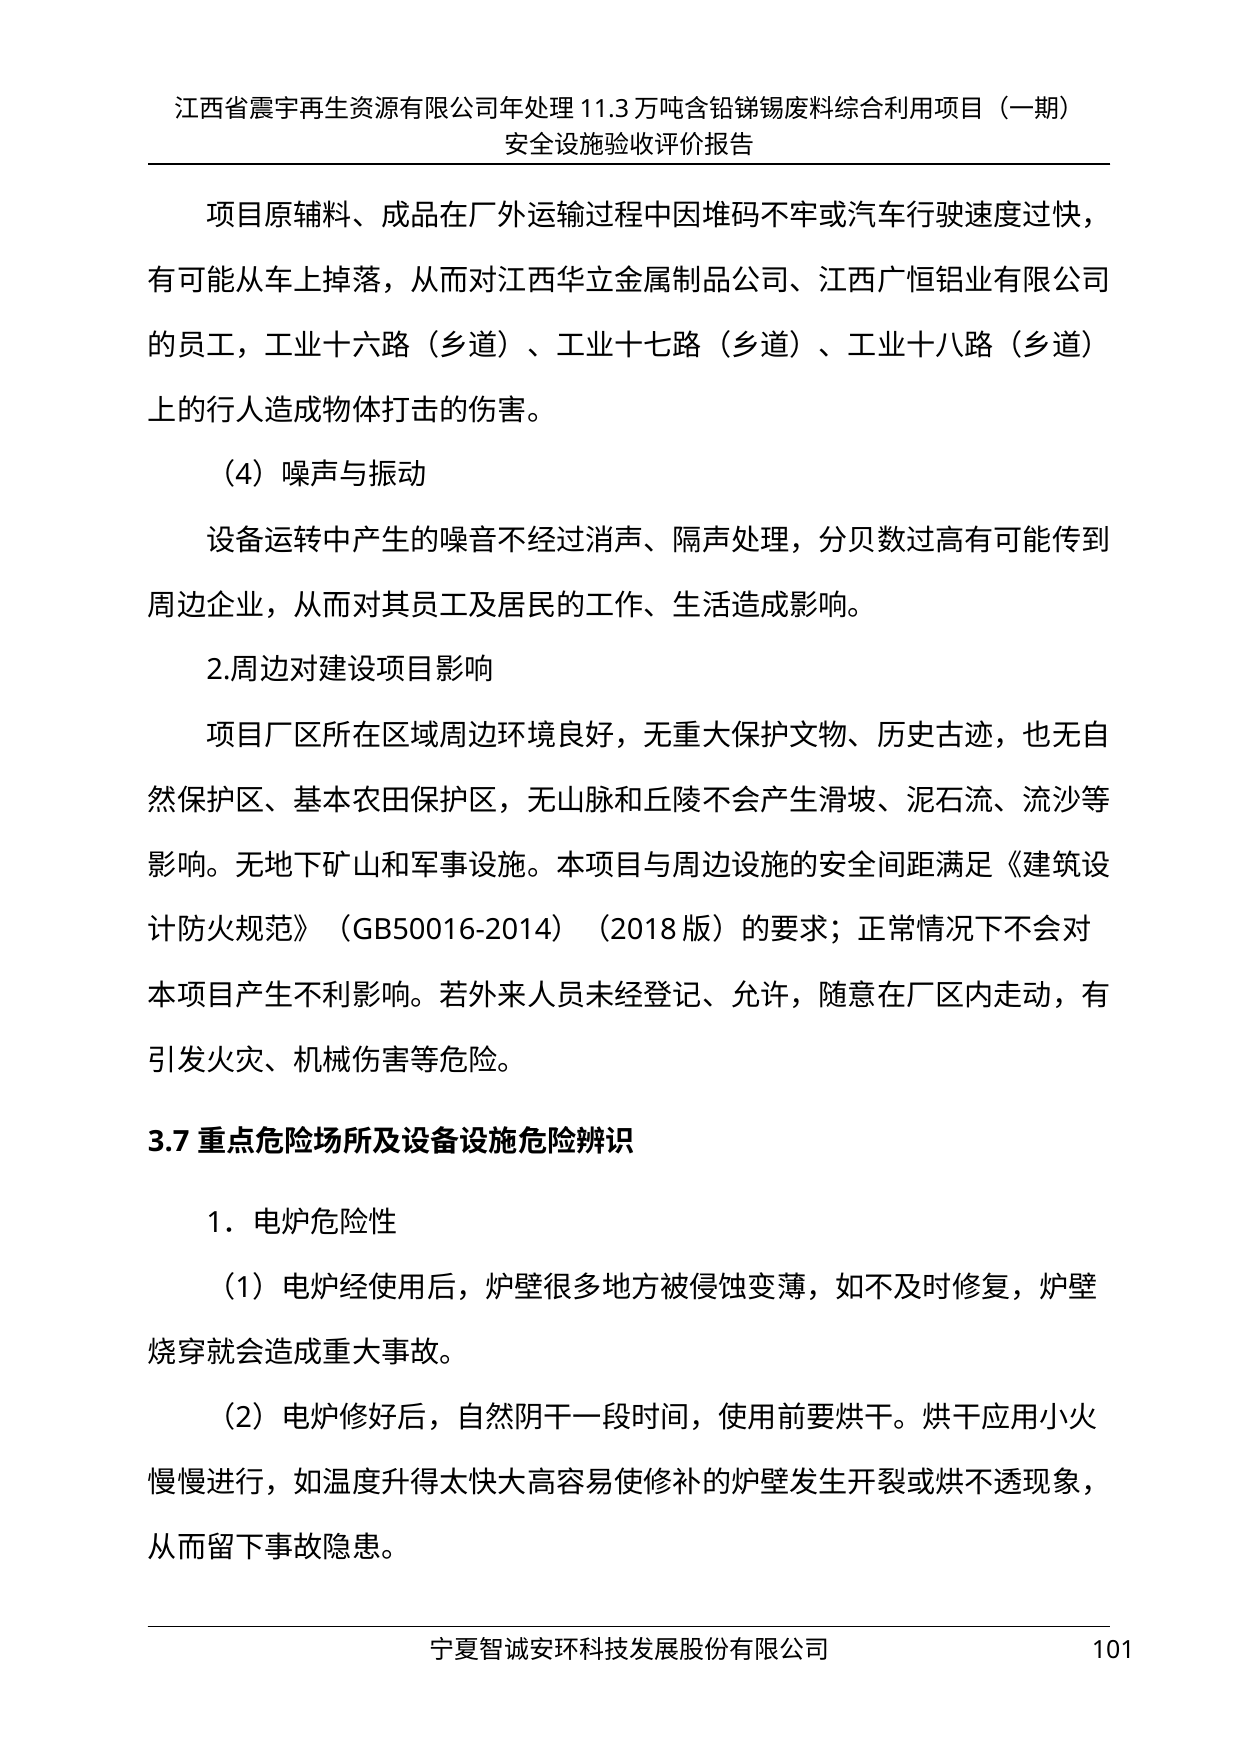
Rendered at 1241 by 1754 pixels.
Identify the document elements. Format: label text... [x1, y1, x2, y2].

text 3.7 重点危险场所及设备设施危险辨识 [148, 1106, 1110, 1171]
text （4）噪声与振动 [148, 440, 1110, 505]
text 1．电炉危险性 [148, 1187, 1110, 1252]
text 项目厂区所在区域周边环境良好，无重大保护文物、历史古迹，也无自然保护区、基本农田保护区，无山脉和丘陵不会产生滑坡、泥石流、流沙等影响。无地下矿山和军事设施。本项目与周边设施的安全间距满足《建筑设计防火规范》（GB50016-2014）（2018版）的要求；正常情况下不会对本项目产生不利影响。若外来人员未经登记、允许，随意在厂区内走动，有引发火灾、机械伤害等危险。 [148, 700, 1110, 1090]
text 设备运转中产生的噪音不经过消声、隔声处理，分贝数过高有可能传到周边企业，从而对其员工及居民的工作、生活造成影响。 [148, 505, 1110, 635]
text 2.周边对建设项目影响 [148, 635, 1110, 700]
text 项目原辅料、成品在厂外运输过程中因堆码不牢或汽车行驶速度过快，有可能从车上掉落，从而对江西华立金属制品公司、江西广恒铝业有限公司的员工，工业十六路（乡道）、工业十七路（乡道）、工业十八路（乡道）上的行人造成物体打击的伤害。 [148, 180, 1110, 440]
text （2）电炉修好后，自然阴干一段时间，使用前要烘干。烘干应用小火慢慢进行，如温度升得太快大高容易使修补的炉壁发生开裂或烘不透现象，从而留下事故隐患。 [148, 1382, 1110, 1577]
text （1）电炉经使用后，炉壁很多地方被侵蚀变薄，如不及时修复，炉壁烧穿就会造成重大事故。 [148, 1252, 1110, 1382]
